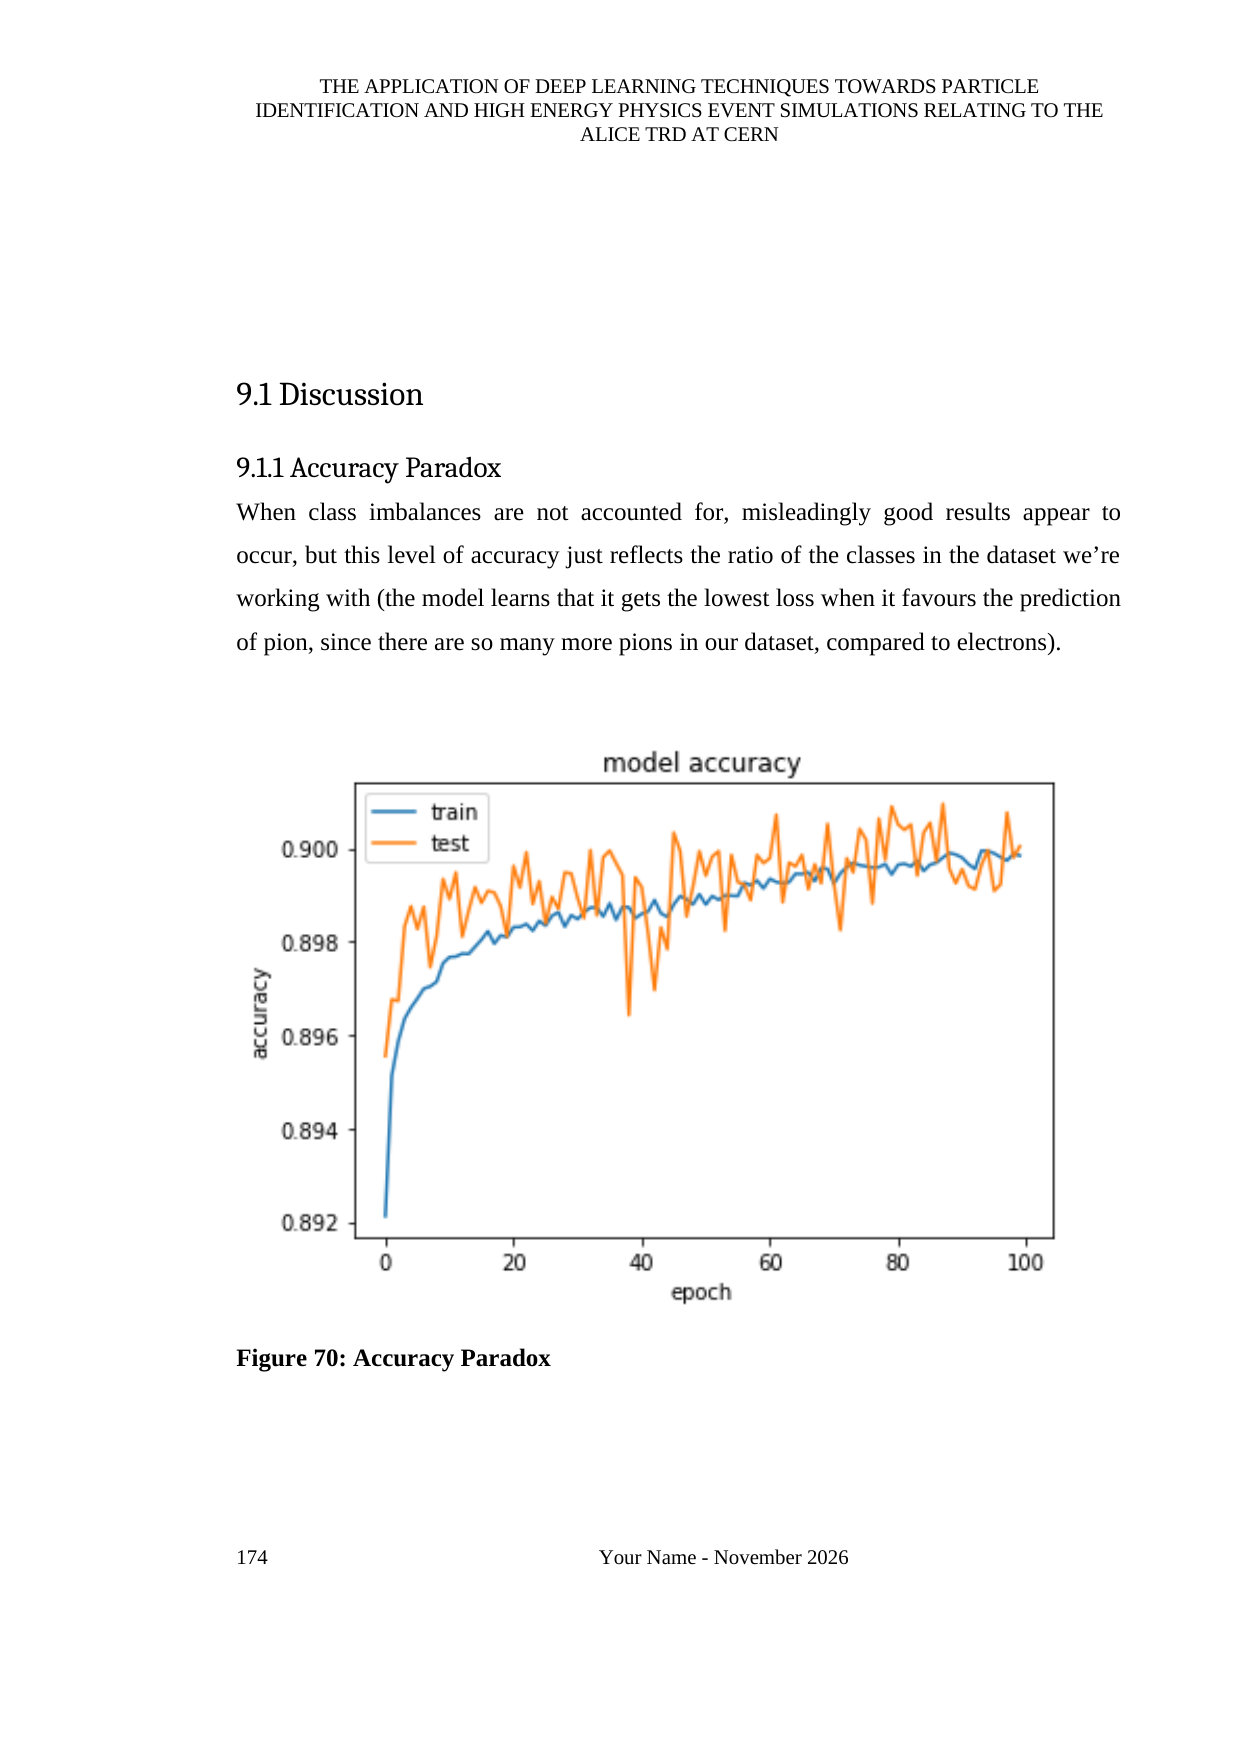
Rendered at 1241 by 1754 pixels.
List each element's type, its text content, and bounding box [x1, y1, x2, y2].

picture [236, 737, 1074, 1317]
subtitle Discussion [236, 375, 1122, 414]
subtitle Accuracy Paradox [236, 451, 1122, 485]
text When class imbalances are not accounted for, misleadingly good results appear to occur, but this level of accuracy just reflects the ratio of the classes in the dataset we’re working with (the model learns that it gets the lowest loss when it favours the prediction of pion, since there are so many more pions in our dataset, compared to electrons). [236, 497, 1122, 655]
